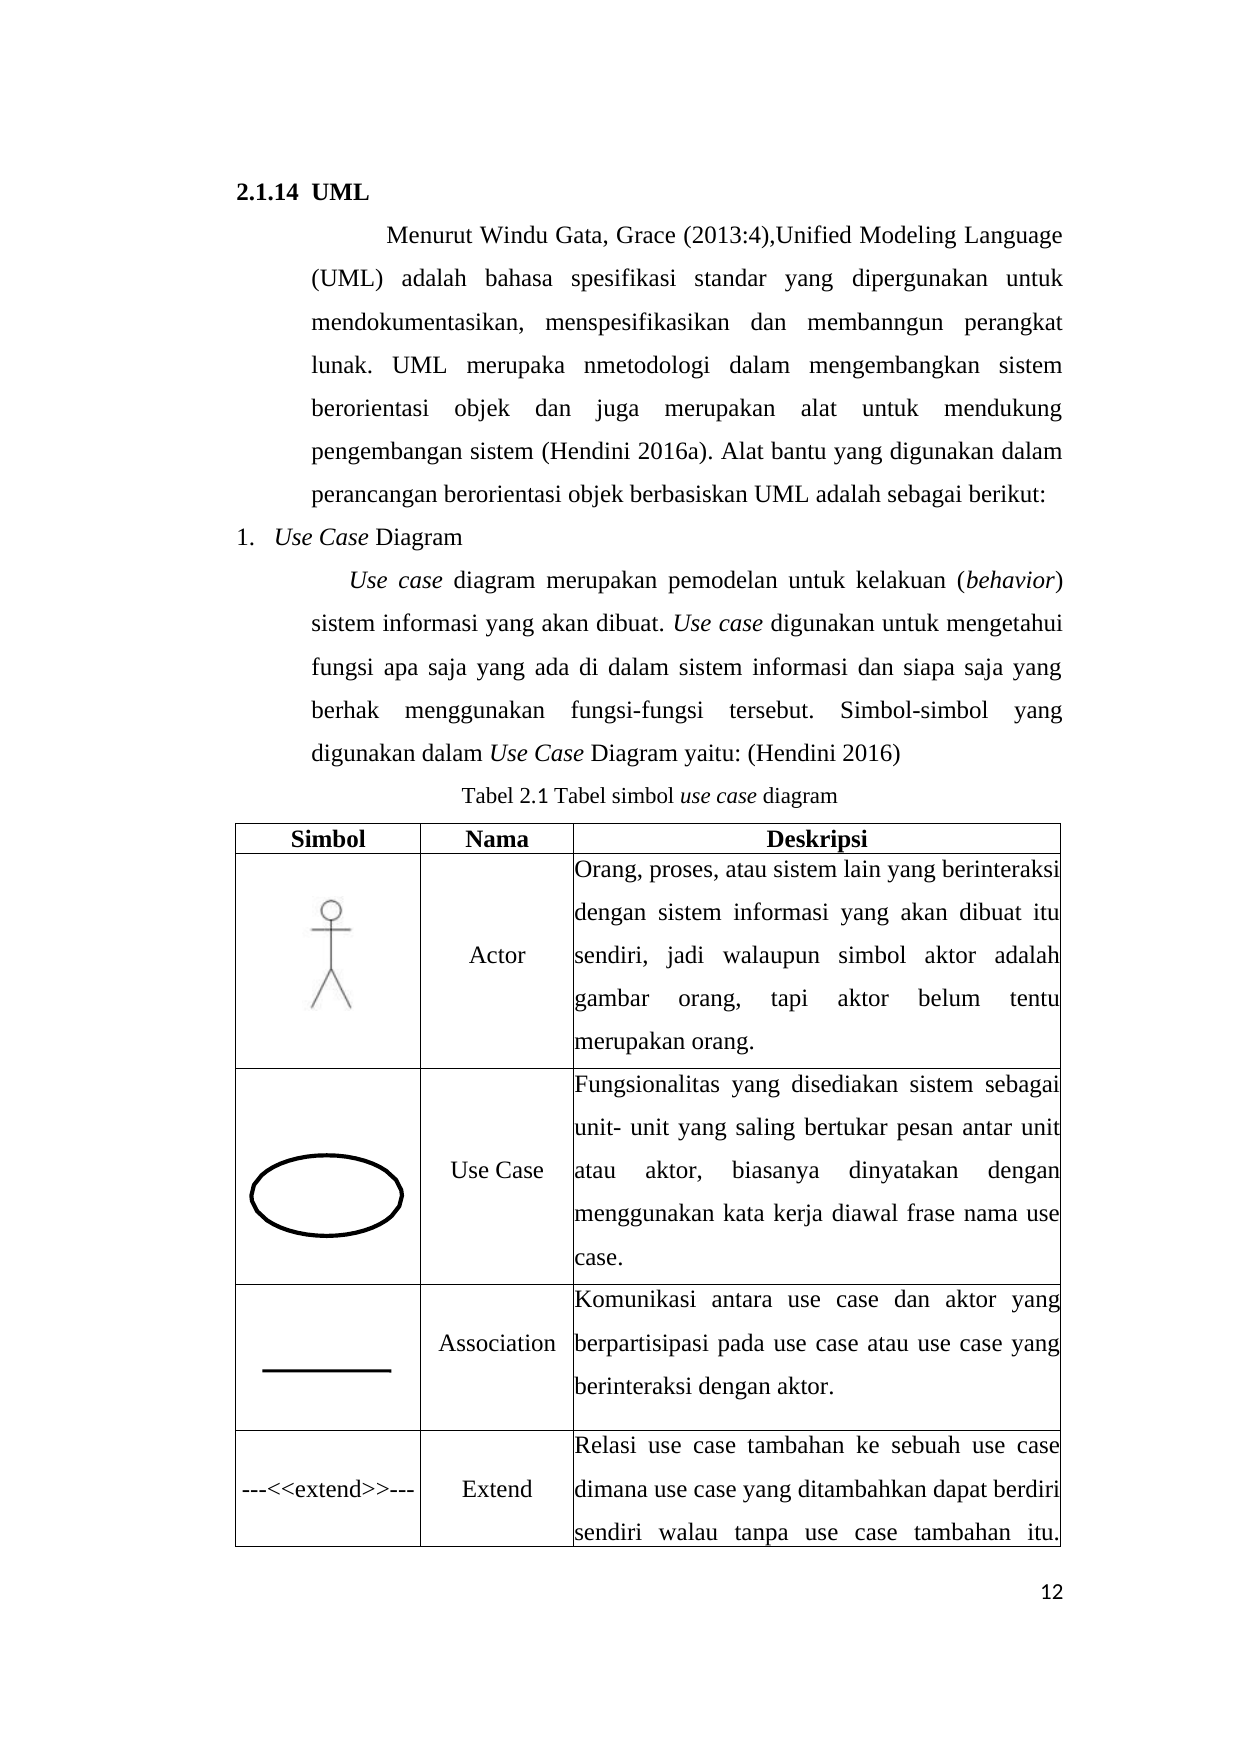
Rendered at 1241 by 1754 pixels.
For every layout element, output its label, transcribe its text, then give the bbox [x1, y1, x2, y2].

table_cell Actor [421, 854, 573, 1068]
table_cell Extend [421, 1431, 573, 1546]
picture [302, 896, 354, 1011]
table_header Nama [421, 824, 573, 853]
text Menurut Windu Gata, Grace (2013:4),Unified Modeling Language (UML) adalah bahasa spesifikasi standar yang dipergunakan untuk mendokumentasikan, menspesifikasikan dan membanngun perangkat lunak. UML merupaka nmetodologi dalam mengembangkan sistem berorientasi objek dan juga merupakan alat untuk mendukung pengembangan sistem (Hendini 2016a). Alat bantu yang digunakan dalam perancangan berorientasi objek berbasiskan UML adalah sebagai berikut: [311, 220, 1063, 508]
table_cell Komunikasi antara use case dan aktor yang berpartisipasi pada use case atau use case yang berinteraksi dengan aktor. [574, 1285, 1060, 1429]
table_header Simbol [236, 824, 420, 853]
table_cell ---<<extend>>--- [236, 1431, 420, 1546]
table_cell Orang, proses, atau sistem lain yang berinteraksi dengan sistem informasi yang akan dibuat itu sendiri, jadi walaupun simbol aktor adalah gambar orang, tapi aktor belum tentu merupakan orang. [574, 854, 1060, 1068]
table_cell [236, 1285, 420, 1429]
list Use Case Diagram [236, 522, 1063, 551]
text Tabel 2.1 Tabel simbol use case diagram [236, 781, 1063, 809]
text Use case diagram merupakan pemodelan untuk kelakuan (behavior) sistem informasi yang akan dibuat. Use case digunakan untuk mengetahui fungsi apa saja yang ada di dalam sistem informasi dan siapa saja yang berhak menggunakan fungsi-fungsi tersebut. Simbol-simbol yang digunakan dalam Use Case Diagram yaitu: (Hendini 2016) [311, 565, 1063, 767]
table_cell Use Case [421, 1069, 573, 1283]
table_cell [236, 1069, 420, 1283]
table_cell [574, 1431, 1060, 1546]
table_header Deskripsi [574, 824, 1060, 853]
table_cell [236, 854, 420, 1068]
table_cell Fungsionalitas yang disediakan sistem sebagai unit- unit yang saling bertukar pesan antar unit atau aktor, biasanya dinyatakan dengan menggunakan kata kerja diawal frase nama use case. [574, 1069, 1060, 1283]
table_cell Association [421, 1285, 573, 1429]
list UML [236, 177, 1063, 206]
